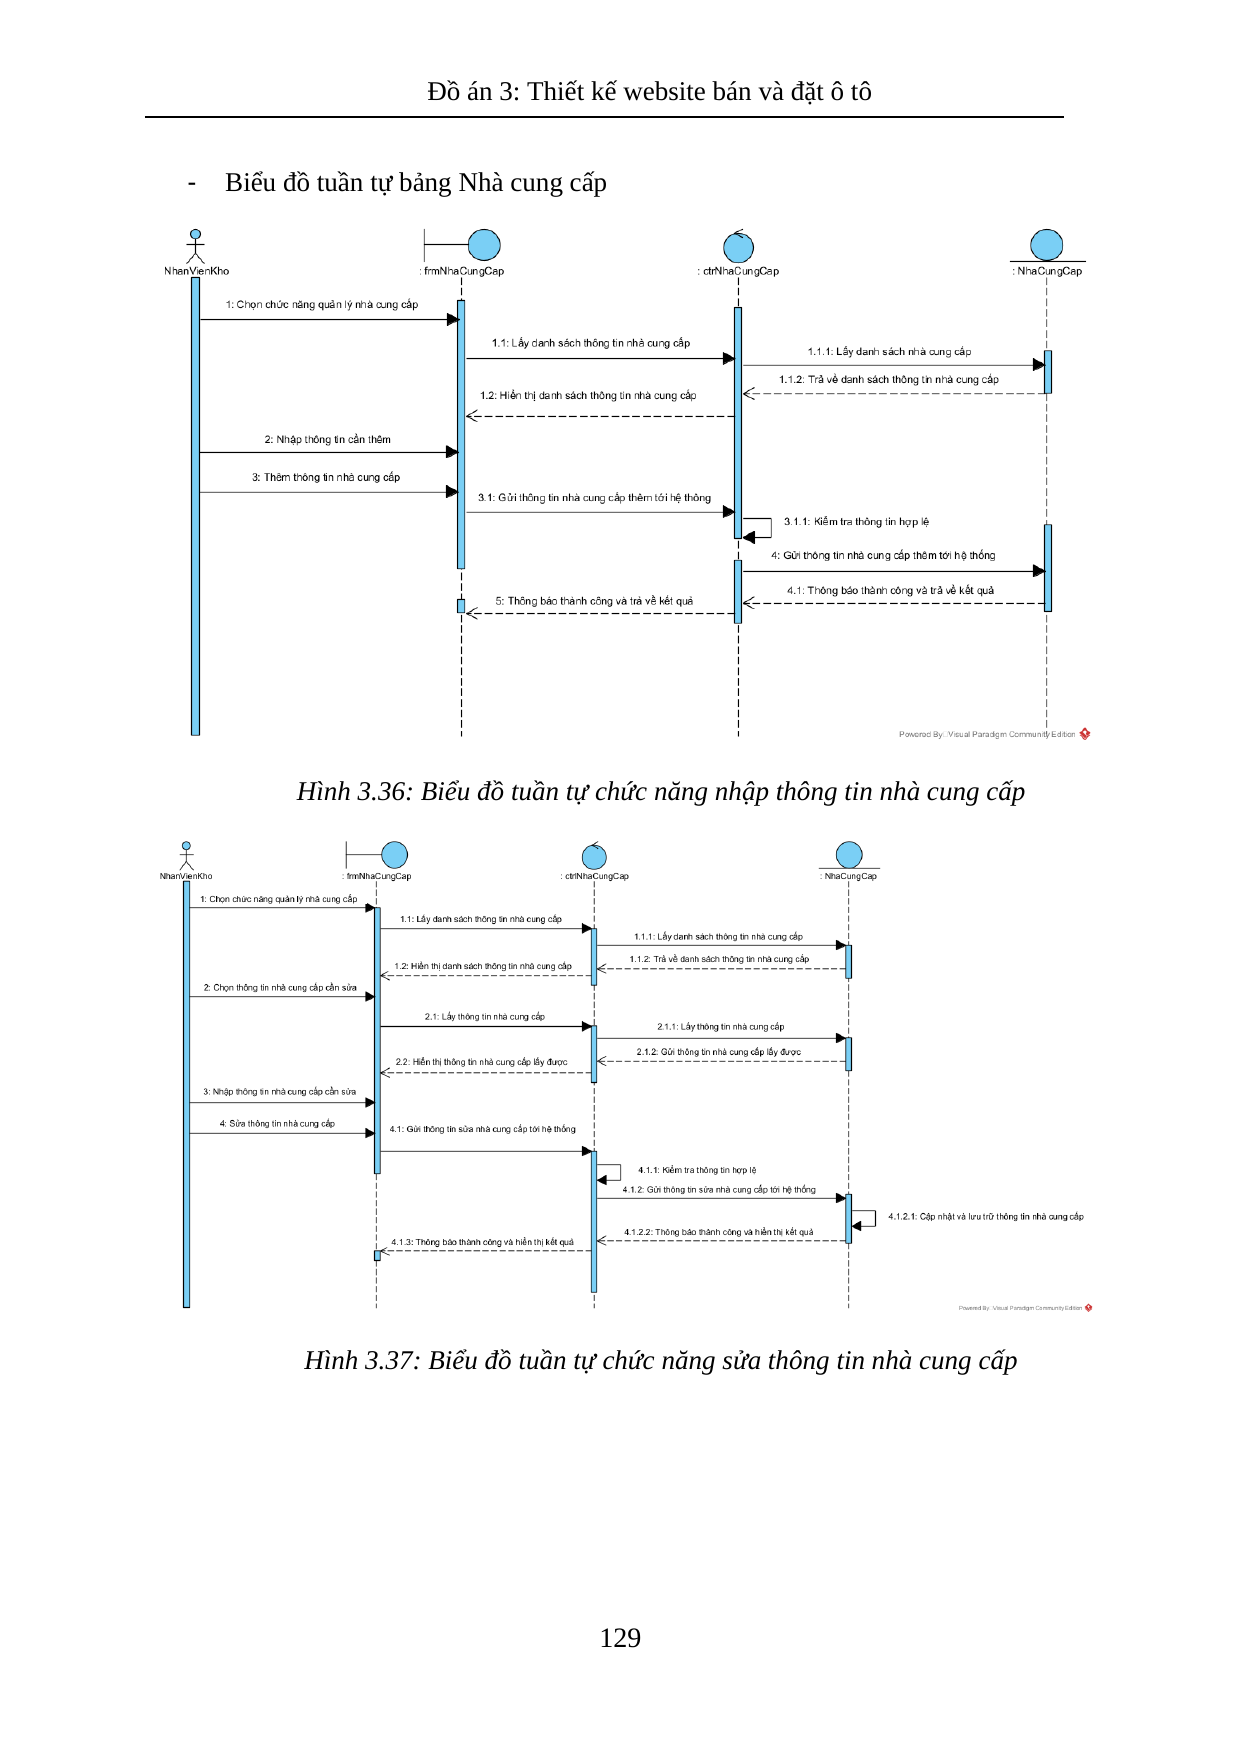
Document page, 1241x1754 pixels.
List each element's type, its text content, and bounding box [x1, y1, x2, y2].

text Hình 3.36: Biểu đồ tuần tự chức năng nhập thông tin nhà cung cấp [234, 775, 1090, 806]
picture [150, 834, 1095, 1317]
text Hình 3.37: Biểu đồ tuần tự chức năng sửa thông tin nhà cung cấp [234, 1344, 1090, 1375]
list Biểu đồ tuần tự bảng Nhà cung cấp [187, 163, 1090, 199]
picture [150, 219, 1093, 747]
